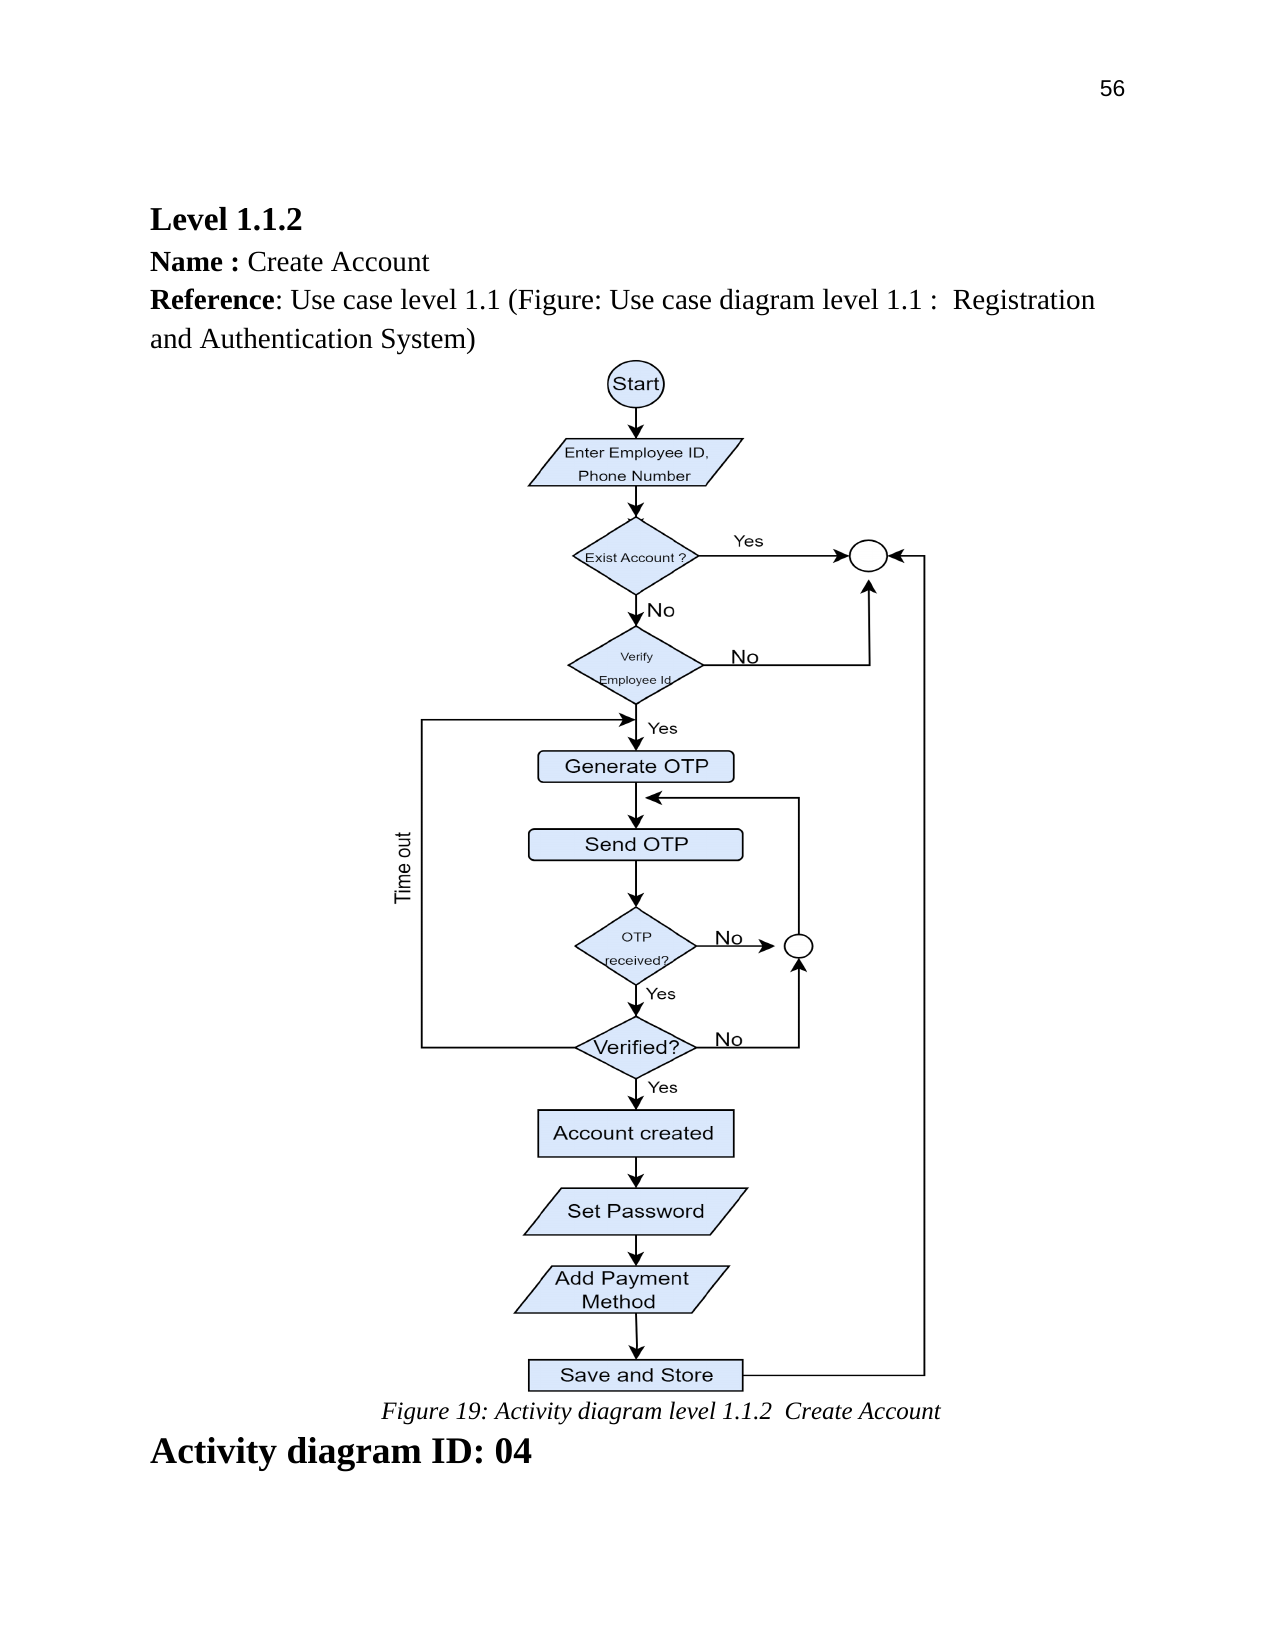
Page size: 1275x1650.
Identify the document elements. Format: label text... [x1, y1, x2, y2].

text Name : Create Account [150, 244, 1125, 277]
text Figure 19: Activity diagram level 1.1.2 Create Account [375, 1396, 1125, 1425]
picture [375, 359, 939, 1392]
text Activity diagram ID: 04 [150, 1429, 1125, 1472]
text Reference: Use case level 1.1 (Figure: Use case diagram level 1.1 : Registration and Authentication System) [150, 282, 1125, 354]
text Level 1.1.2 [150, 199, 1125, 238]
